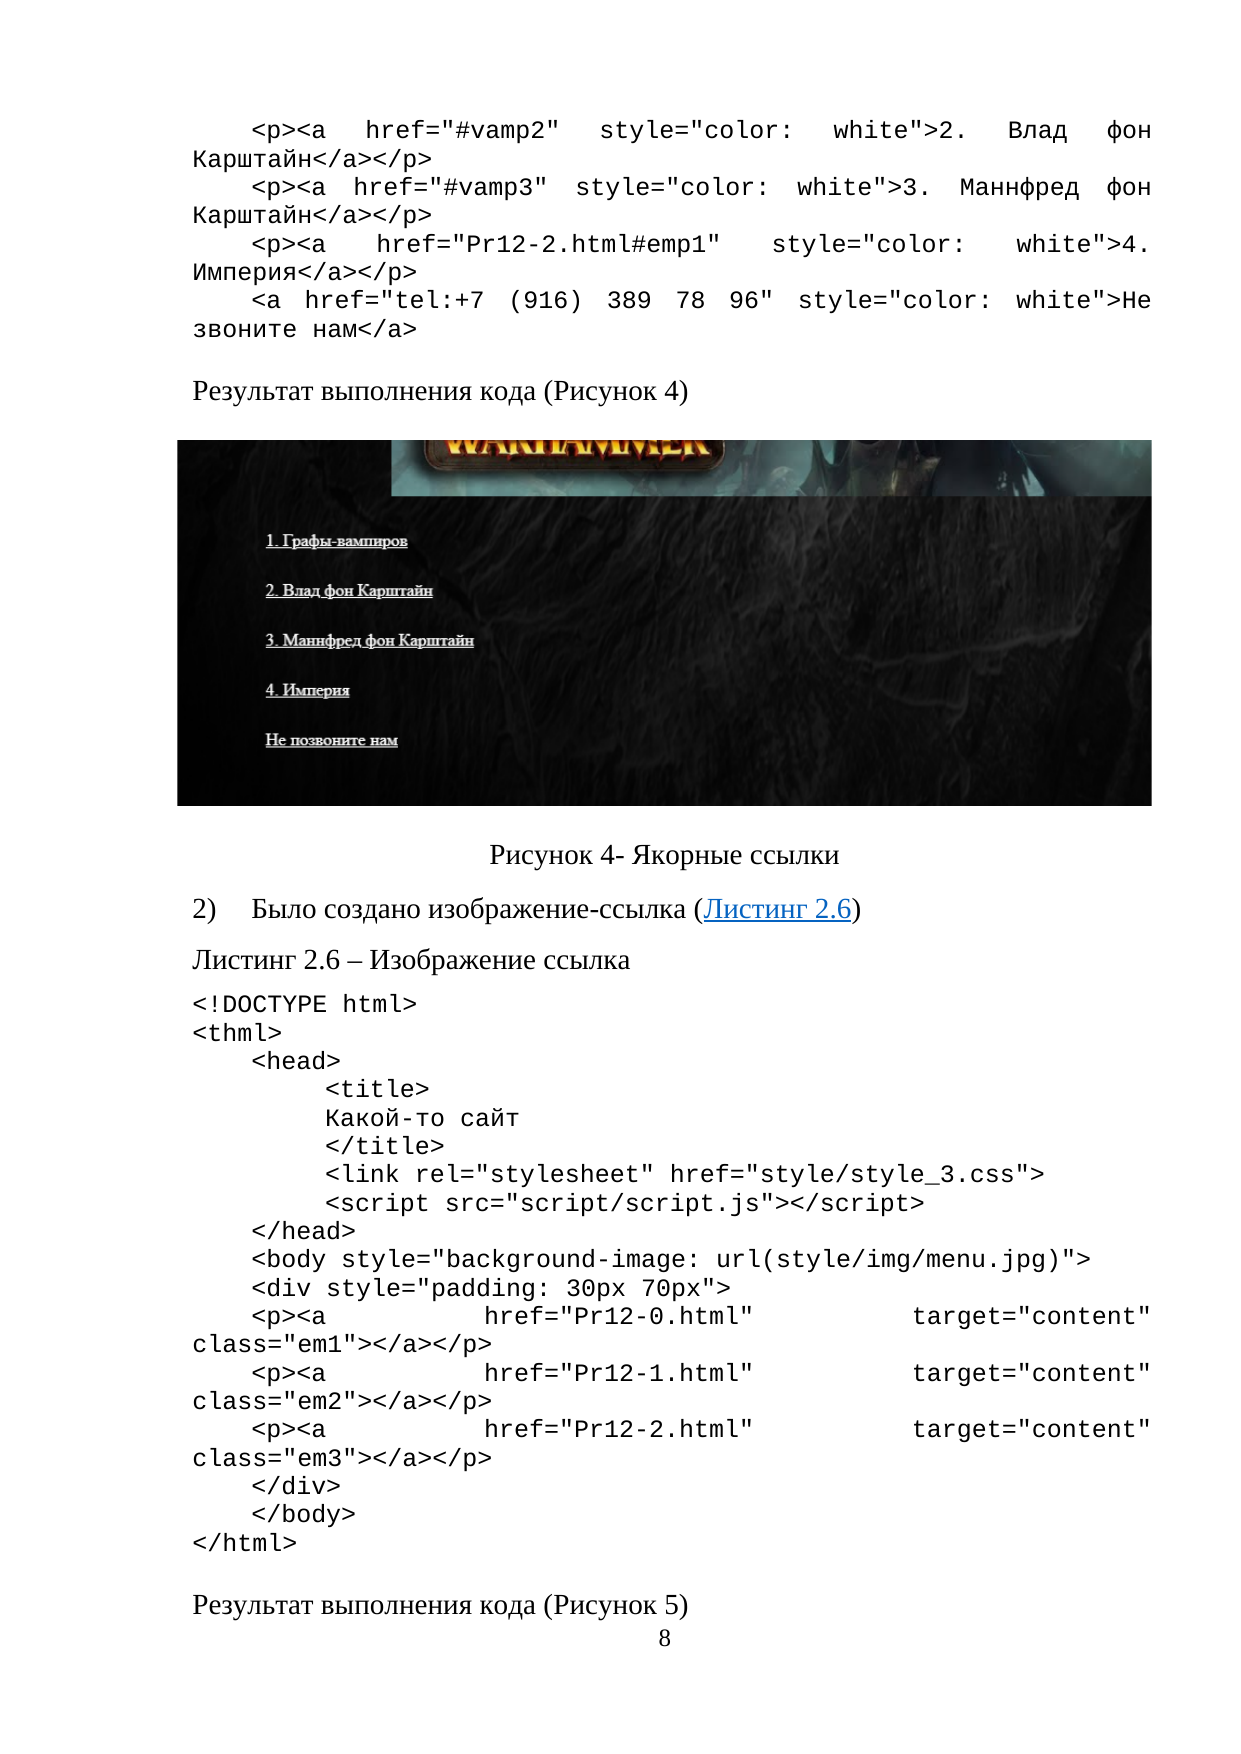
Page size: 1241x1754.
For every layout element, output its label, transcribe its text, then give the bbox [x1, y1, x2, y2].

list Листинг 2.6 – Изображение ссылка [192, 942, 1152, 975]
list <a href="tel:+7 (916) 389 78 96" style="color: white">Не звоните нам</a> [192, 288, 1152, 345]
list Какой-то сайт [192, 1105, 1152, 1134]
list <title> [192, 1077, 1152, 1105]
list <head> [192, 1049, 1152, 1077]
list </head> [192, 1219, 1152, 1247]
picture [177, 440, 1152, 806]
list Было создано изображение-ссылка (Листинг 2.6) [192, 891, 1152, 925]
list <link rel="stylesheet" href="style/style_3.css"> [192, 1162, 1152, 1190]
list <p><a href="Pr12-2.html" target="content" class="em3"></a></p> [192, 1417, 1152, 1474]
list <p><a href="Pr12-1.html" target="content" class="em2"></a></p> [192, 1360, 1152, 1417]
list <thml> [192, 1020, 1152, 1049]
list <div style="padding: 30px 70px"> [192, 1275, 1152, 1304]
list <p><a href="#vamp3" style="color: white">3. Маннфред фон Карштайн</a></p> [192, 175, 1152, 231]
list </div> [192, 1474, 1152, 1502]
list <!DOCTYPE html> [192, 992, 1152, 1020]
list Результат выполнения кода (Рисунок 4) [192, 373, 1152, 407]
list <p><a href="#vamp2" style="color: white">2. Влад фон Карштайн</a></p> [192, 118, 1152, 175]
list </html> [192, 1530, 1152, 1559]
list <body style="background-image: url(style/img/menu.jpg)"> [192, 1247, 1152, 1275]
list Результат выполнения кода (Рисунок 5) [192, 1587, 1152, 1621]
list <script src="script/script.js"></script> [192, 1190, 1152, 1219]
list </body> [192, 1502, 1152, 1530]
list <p><a href="Pr12-2.html#emp1" style="color: white">4. Империя</a></p> [192, 231, 1152, 288]
text Рисунок 4- Якорные ссылки [177, 837, 1152, 871]
list </title> [192, 1134, 1152, 1162]
list <p><a href="Pr12-0.html" target="content" class="em1"></a></p> [192, 1304, 1152, 1360]
